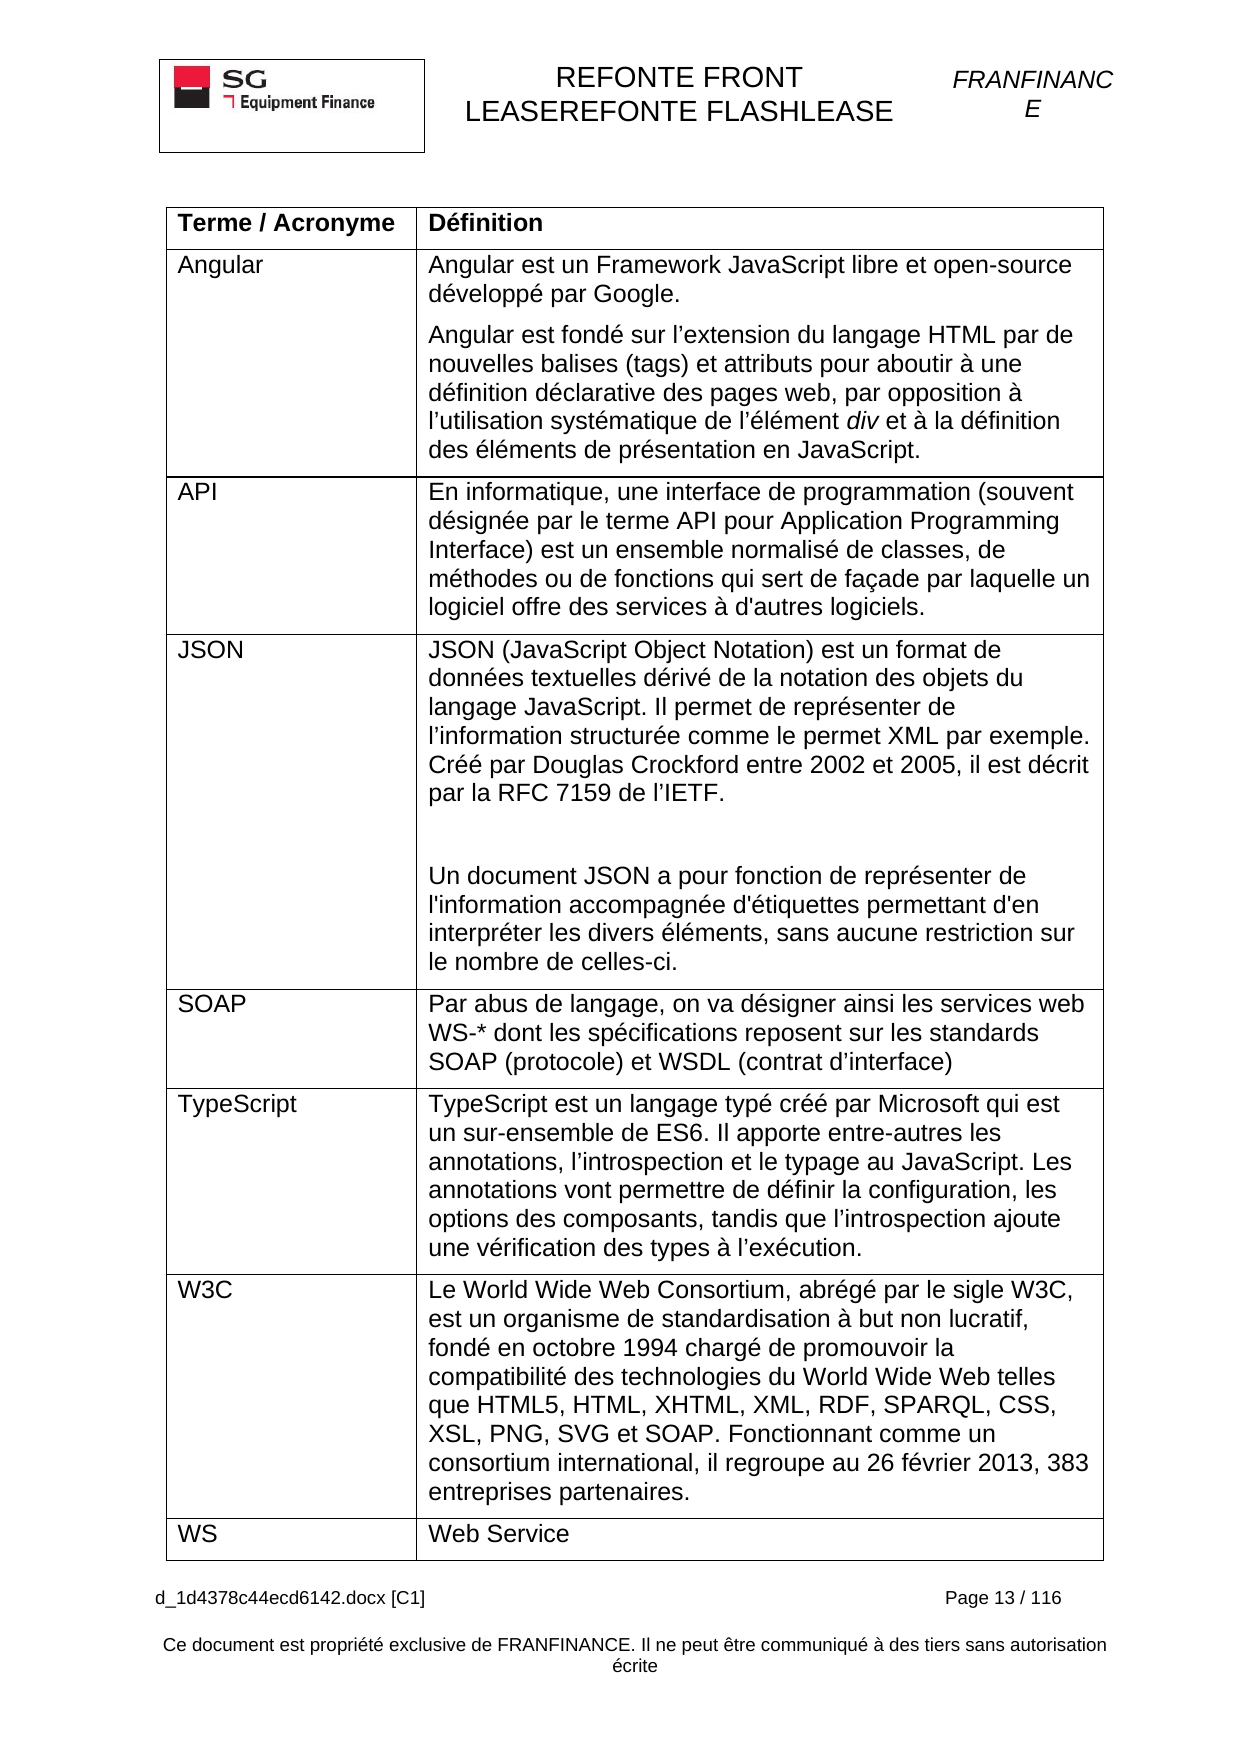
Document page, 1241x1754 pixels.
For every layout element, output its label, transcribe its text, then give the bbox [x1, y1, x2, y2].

table_cell TypeScript est un langage typé créé par Microsoft qui est un sur-ensemble de ES6. Il apporte entre-autres les annotations, l’introspection et le typage au JavaScript. Les annotations vont permettre de définir la configuration, les options des composants, tandis que l’introspection ajoute une vérification des types à l’exécution. [417, 1089, 1103, 1274]
table_cell Le World Wide Web Consortium, abrégé par le sigle W3C, est un organisme de standardisation à but non lucratif, fondé en octobre 1994 chargé de promouvoir la compatibilité des technologies du World Wide Web telles que HTML5, HTML, XHTML, XML, RDF, SPARQL, CSS, XSL, PNG, SVG et SOAP. Fonctionnant comme un consortium international, il regroupe au 26 février 2013, 383 entreprises partenaires. [417, 1275, 1103, 1518]
table_cell API [167, 478, 416, 634]
table_cell SOAP [167, 990, 416, 1088]
table_cell WS [167, 1519, 416, 1560]
table_cell Angular [167, 250, 416, 476]
table_header Terme / Acronyme [167, 208, 416, 249]
table_cell En informatique, une interface de programmation (souvent désignée par le terme API pour Application Programming Interface) est un ensemble normalisé de classes, de méthodes ou de fonctions qui sert de façade par laquelle un logiciel offre des services à d'autres logiciels. [417, 478, 1103, 634]
table_cell JSON [167, 635, 416, 988]
table_cell Angular est un Framework JavaScript libre et open-source développé par Google. Angular est fondé sur l’extension du langage HTML par de nouvelles balises (tags) et attributs pour aboutir à une définition déclarative des pages web, par opposition à l’utilisation systématique de l’élément div et à la définition des éléments de présentation en JavaScript. [417, 250, 1103, 476]
table_header Définition [417, 208, 1103, 249]
table_cell W3C [167, 1275, 416, 1518]
table_cell TypeScript [167, 1089, 416, 1274]
table_cell Web Service [417, 1519, 1103, 1560]
table_cell JSON (JavaScript Object Notation) est un format de données textuelles dérivé de la notation des objets du langage JavaScript. Il permet de représenter de l’information structurée comme le permet XML par exemple. Créé par Douglas Crockford entre 2002 et 2005, il est décrit par la RFC 7159 de l’IETF. Un document JSON a pour fonction de représenter de l'information accompagnée d'étiquettes permettant d'en interpréter les divers éléments, sans aucune restriction sur le nombre de celles-ci. [417, 635, 1103, 988]
table_cell Par abus de langage, on va désigner ainsi les services web WS-* dont les spécifications reposent sur les standards SOAP (protocole) et WSDL (contrat d’interface) [417, 990, 1103, 1088]
